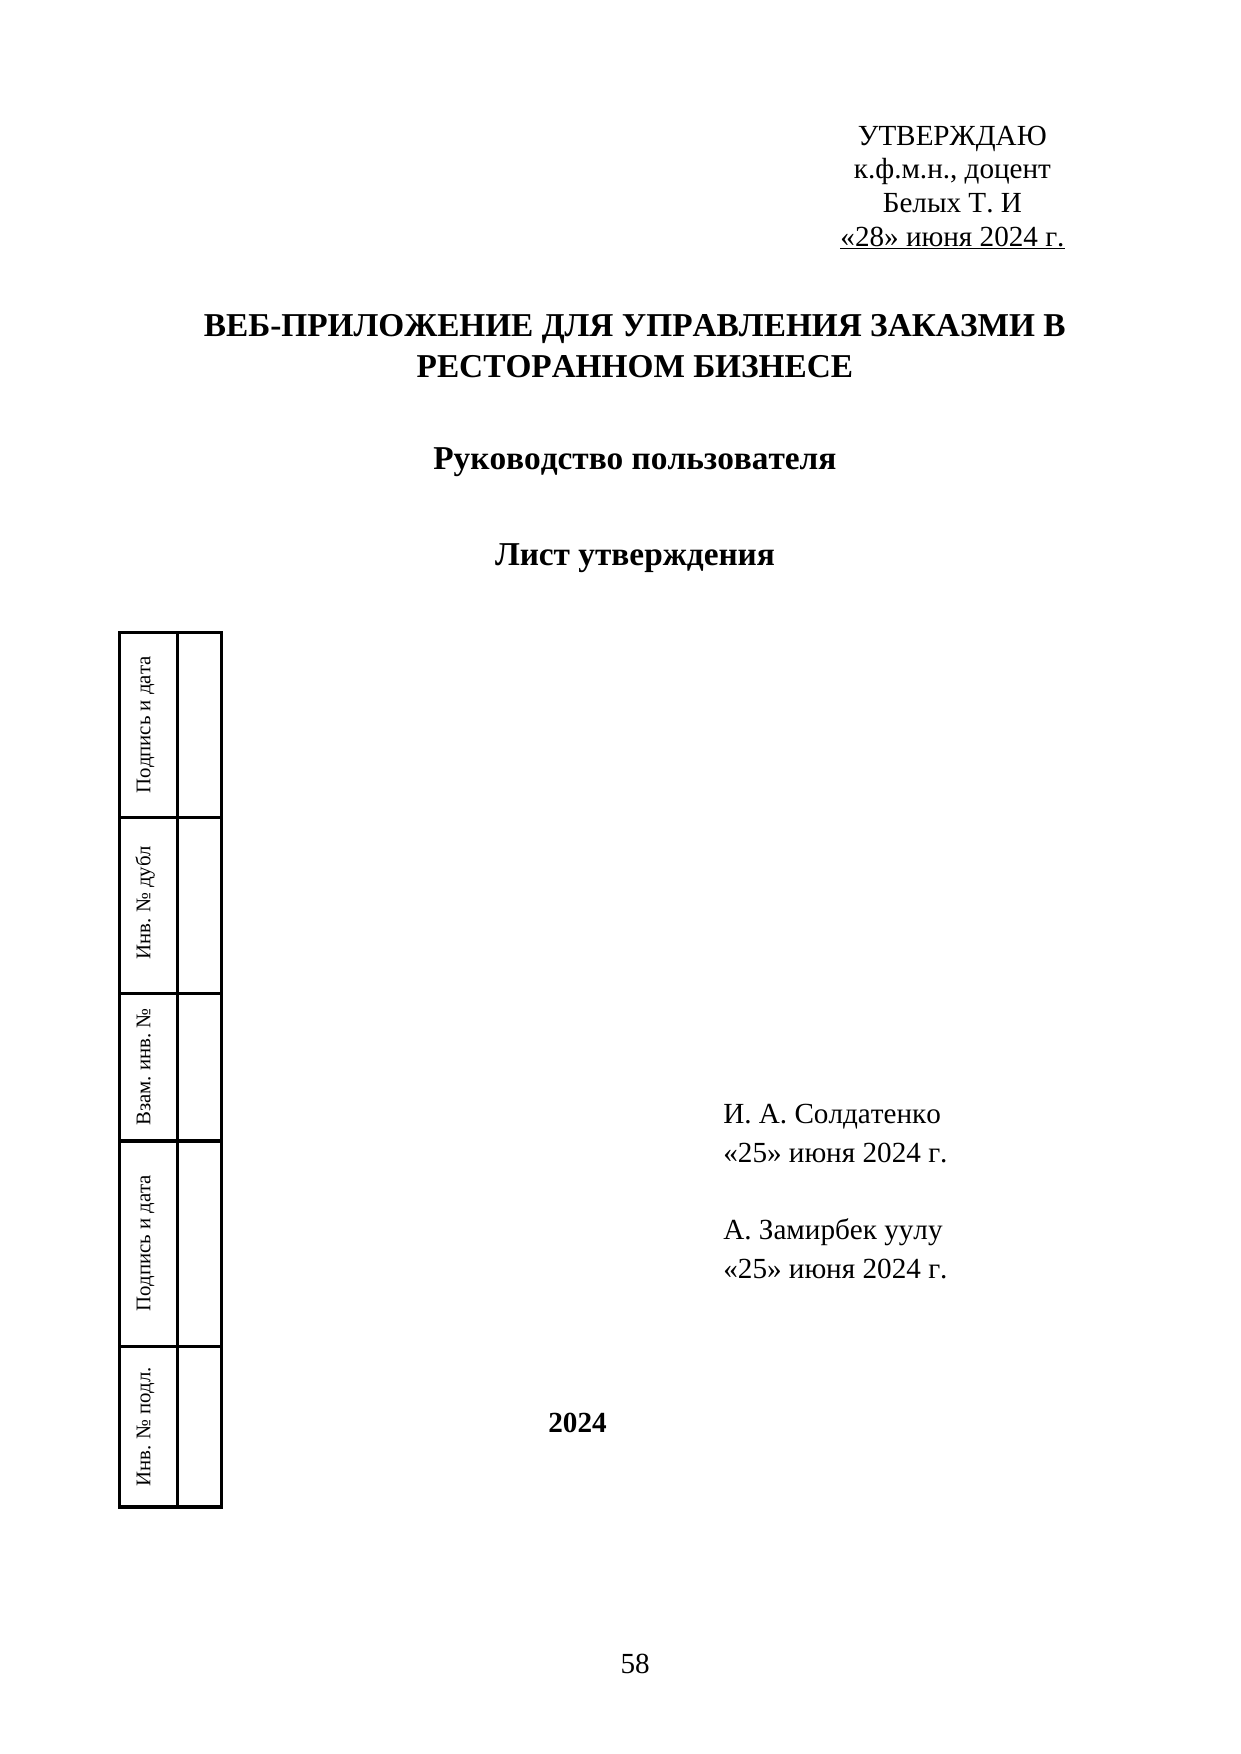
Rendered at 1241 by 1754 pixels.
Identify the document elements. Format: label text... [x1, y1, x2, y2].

subtitle Руководство пользователя [118, 438, 1152, 476]
table_cell [179, 1143, 220, 1345]
text Лист утверждения [118, 534, 1152, 573]
table_cell [179, 995, 220, 1139]
table_header УТВЕРЖДАЮ [812, 118, 1093, 152]
table_cell Инв. № подл. [121, 1348, 176, 1505]
table_cell Взам. инв. № [121, 995, 176, 1139]
table_cell [179, 1348, 220, 1505]
table_cell [179, 819, 220, 992]
table_cell Подпись и дата [121, 1143, 176, 1345]
table_header Подпись и дата [121, 634, 176, 816]
text ВЕБ-ПРИЛОЖЕНИЕ ДЛЯ УПРАВЛЕНИЯ ЗАКАЗМИ В РЕСТОРАННОМ БИЗНЕСЕ [118, 305, 1152, 385]
table_cell к.ф.м.н., доцент [812, 152, 1093, 185]
table_header [179, 634, 220, 816]
table_cell Белых Т. И [812, 185, 1093, 219]
table_cell «28» июня 2024 г. [812, 219, 1093, 252]
table_cell Инв. № дубл [121, 819, 176, 992]
table_header И. А. Солдатенко «25» июня 2024 г. А. Замирбек уулу «25» июня 2024 г. 2024 [223, 631, 1107, 1505]
